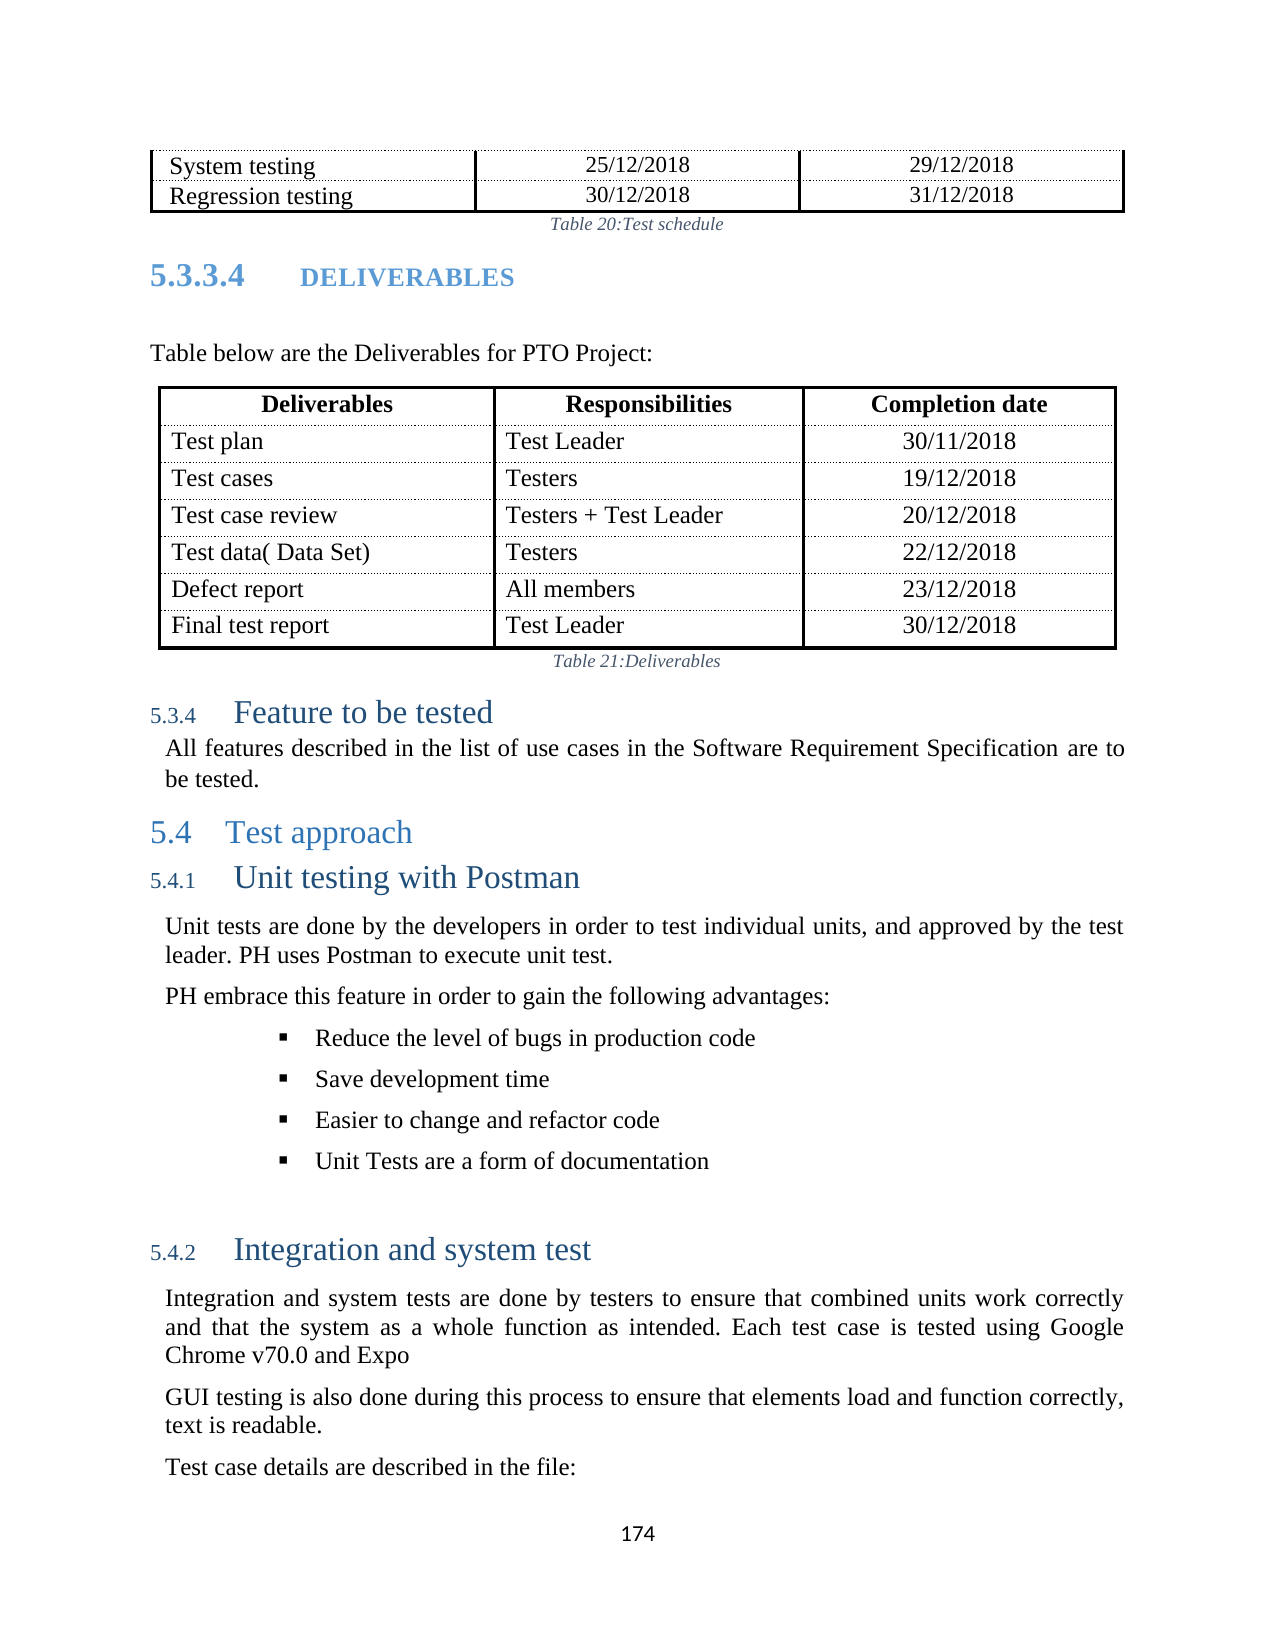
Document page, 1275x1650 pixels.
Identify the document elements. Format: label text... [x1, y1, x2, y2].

text Table below are the Deliverables for PTO Project: [150, 338, 1125, 367]
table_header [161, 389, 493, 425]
subtitle Test approach [150, 812, 1125, 850]
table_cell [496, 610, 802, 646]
text Integration and system tests are done by testers to ensure that combined units work correctly and that the system as a whole function as intended. Each test case is tested using Google Chrome v70.0 and Expo [165, 1283, 1125, 1369]
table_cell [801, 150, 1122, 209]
text Table 21:Deliverables [150, 649, 1125, 671]
list Reduce the level of bugs in production code [277, 1023, 1125, 1051]
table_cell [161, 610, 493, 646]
subtitle Integration and system test [150, 1229, 1125, 1267]
list Save development time [277, 1064, 1125, 1093]
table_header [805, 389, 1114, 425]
text All features described in the list of use cases in the Software Requirement Specification are to be tested. [165, 733, 1125, 793]
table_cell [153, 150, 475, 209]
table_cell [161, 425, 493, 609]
text PH embrace this feature in order to gain the following advantages: [165, 981, 1125, 1010]
text Unit tests are done by the developers in order to test individual units, and approved by the test leader. PH uses Postman to execute unit test. [165, 911, 1125, 969]
text Table 20:Test schedule [150, 213, 1125, 234]
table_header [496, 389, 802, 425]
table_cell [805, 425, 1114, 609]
text GUI testing is also done during this process to ensure that elements load and function correctly, text is readable. [165, 1382, 1125, 1439]
list Unit Tests are a form of documentation [277, 1146, 1125, 1175]
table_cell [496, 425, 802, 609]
subtitle Unit testing with Postman [150, 858, 1125, 896]
text Test case details are described in the file: [165, 1452, 1125, 1480]
list Easier to change and refactor code [277, 1105, 1125, 1134]
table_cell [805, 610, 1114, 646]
subtitle Feature to be tested [150, 692, 1125, 730]
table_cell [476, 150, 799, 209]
list deliverables [150, 255, 1125, 293]
